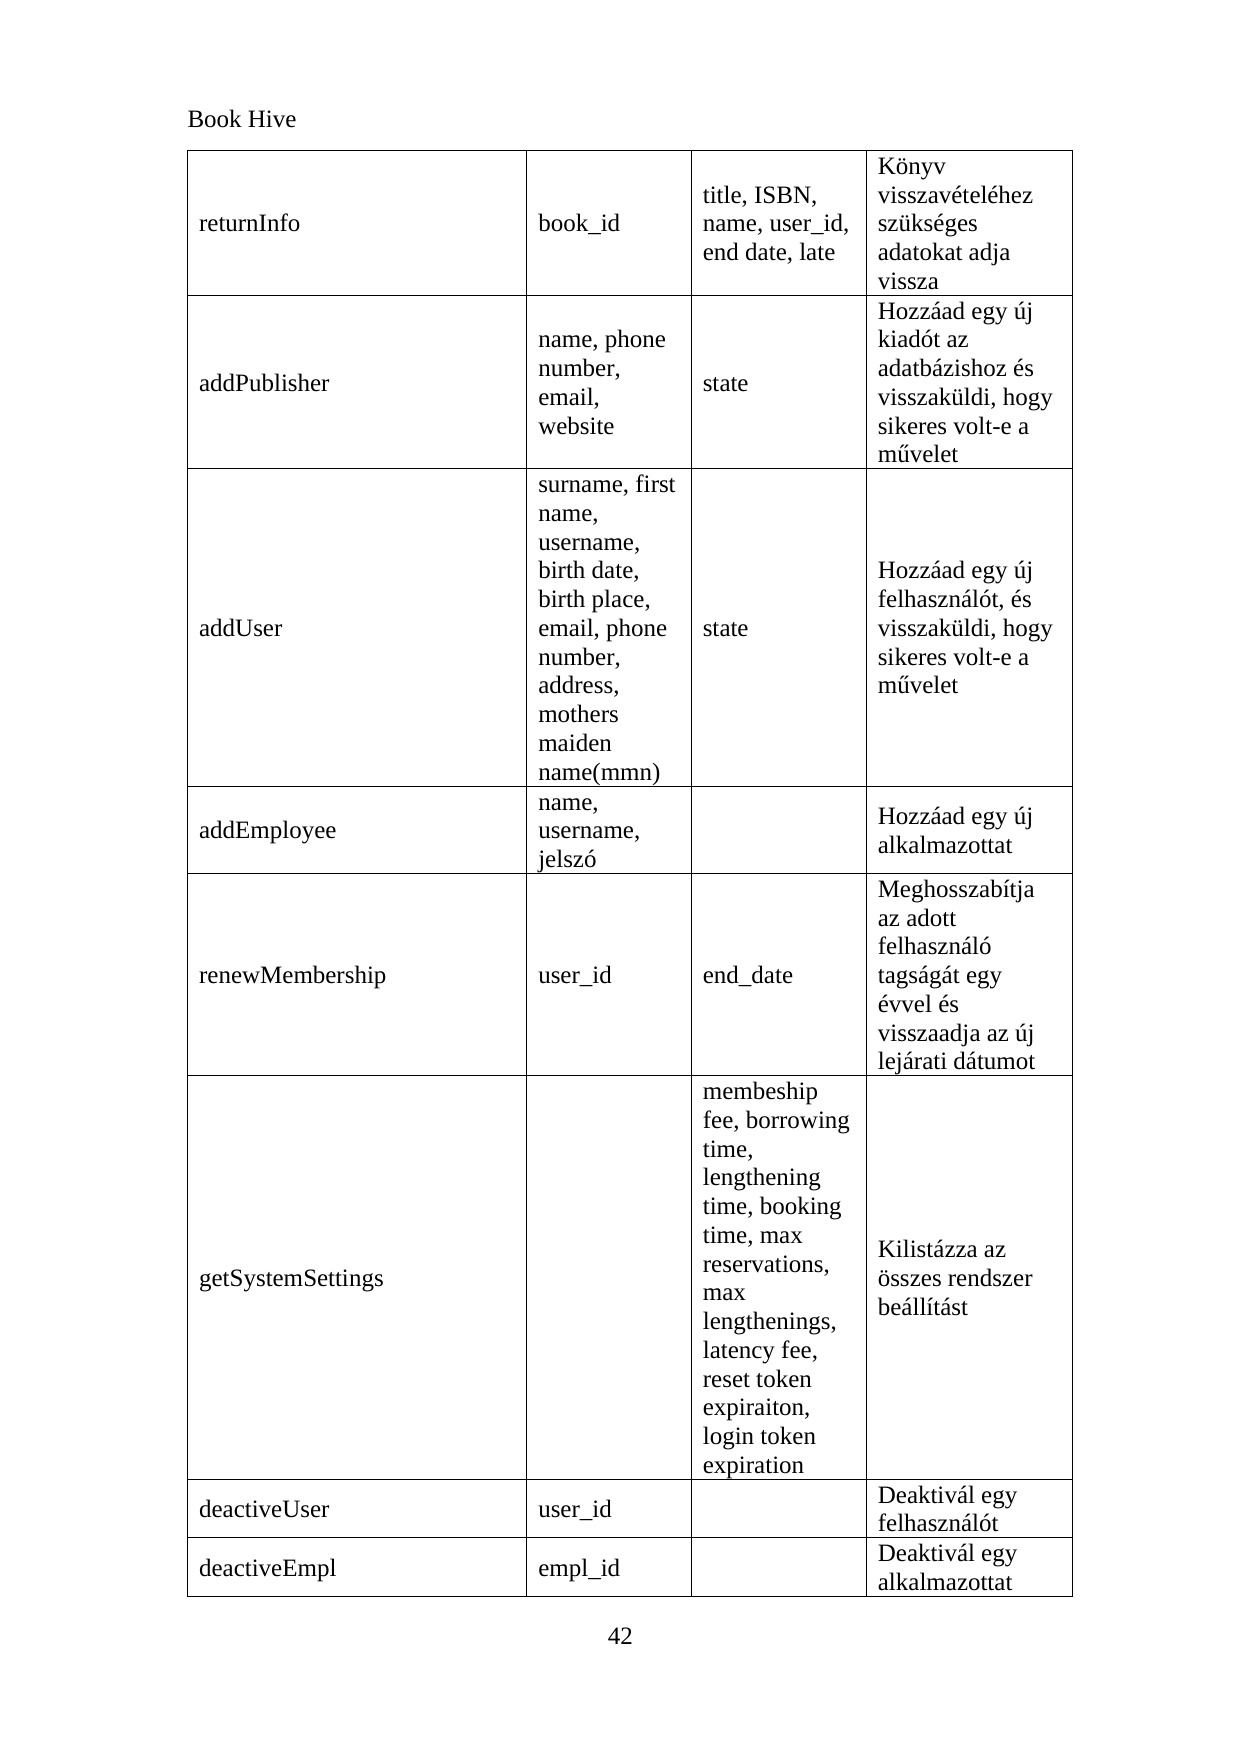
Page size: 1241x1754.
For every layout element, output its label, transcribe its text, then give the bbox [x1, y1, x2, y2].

table_cell end_date [692, 874, 866, 1075]
table_cell Hozzáad egy új alkalmazottat [867, 787, 1072, 873]
table_cell [692, 787, 866, 873]
table_cell addEmployee [188, 787, 526, 873]
table_cell deactiveUser [188, 1480, 526, 1537]
table_cell Deaktivál egy alkalmazottat [867, 1538, 1072, 1596]
table_cell name, username, jelszó [527, 787, 691, 873]
table_cell [692, 1480, 866, 1537]
table_cell name, phone number, email, website [527, 296, 691, 468]
table_cell getSystemSettings [188, 1076, 526, 1479]
table_cell Hozzáad egy új felhasználót, és visszaküldi, hogy sikeres volt-e a művelet [867, 469, 1072, 786]
table_cell surname, first name, username, birth date, birth place, email, phone number, address, mothers maiden name(mmn) [527, 469, 691, 786]
table_cell Könyv visszavételéhez szükséges adatokat adja vissza [867, 151, 1072, 295]
table_cell Meghosszabítja az adott felhasználó tagságát egy évvel és visszaadja az új lejárati dátumot [867, 874, 1072, 1075]
table_cell deactiveEmpl [188, 1538, 526, 1596]
table_cell renewMembership [188, 874, 526, 1075]
table_cell [692, 1538, 866, 1596]
table_cell Hozzáad egy új kiadót az adatbázishoz és visszaküldi, hogy sikeres volt-e a művelet [867, 296, 1072, 468]
table_cell returnInfo [188, 151, 526, 295]
table_cell title, ISBN, name, user_id, end date, late [692, 151, 866, 295]
table_cell user_id [527, 874, 691, 1075]
table_cell membeship fee, borrowing time, lengthening time, booking time, max reservations, max lengthenings, latency fee, reset token expiraiton, login token expiration [692, 1076, 866, 1479]
table_cell user_id [527, 1480, 691, 1537]
table_cell [527, 1076, 691, 1479]
table_cell addPublisher [188, 296, 526, 468]
table_cell addUser [188, 469, 526, 786]
table_cell state [692, 469, 866, 786]
table_cell Kilistázza az összes rendszer beállítást [867, 1076, 1072, 1479]
table_cell Deaktivál egy felhasználót [867, 1480, 1072, 1537]
table_cell empl_id [527, 1538, 691, 1596]
table_cell book_id [527, 151, 691, 295]
table_cell state [692, 296, 866, 468]
